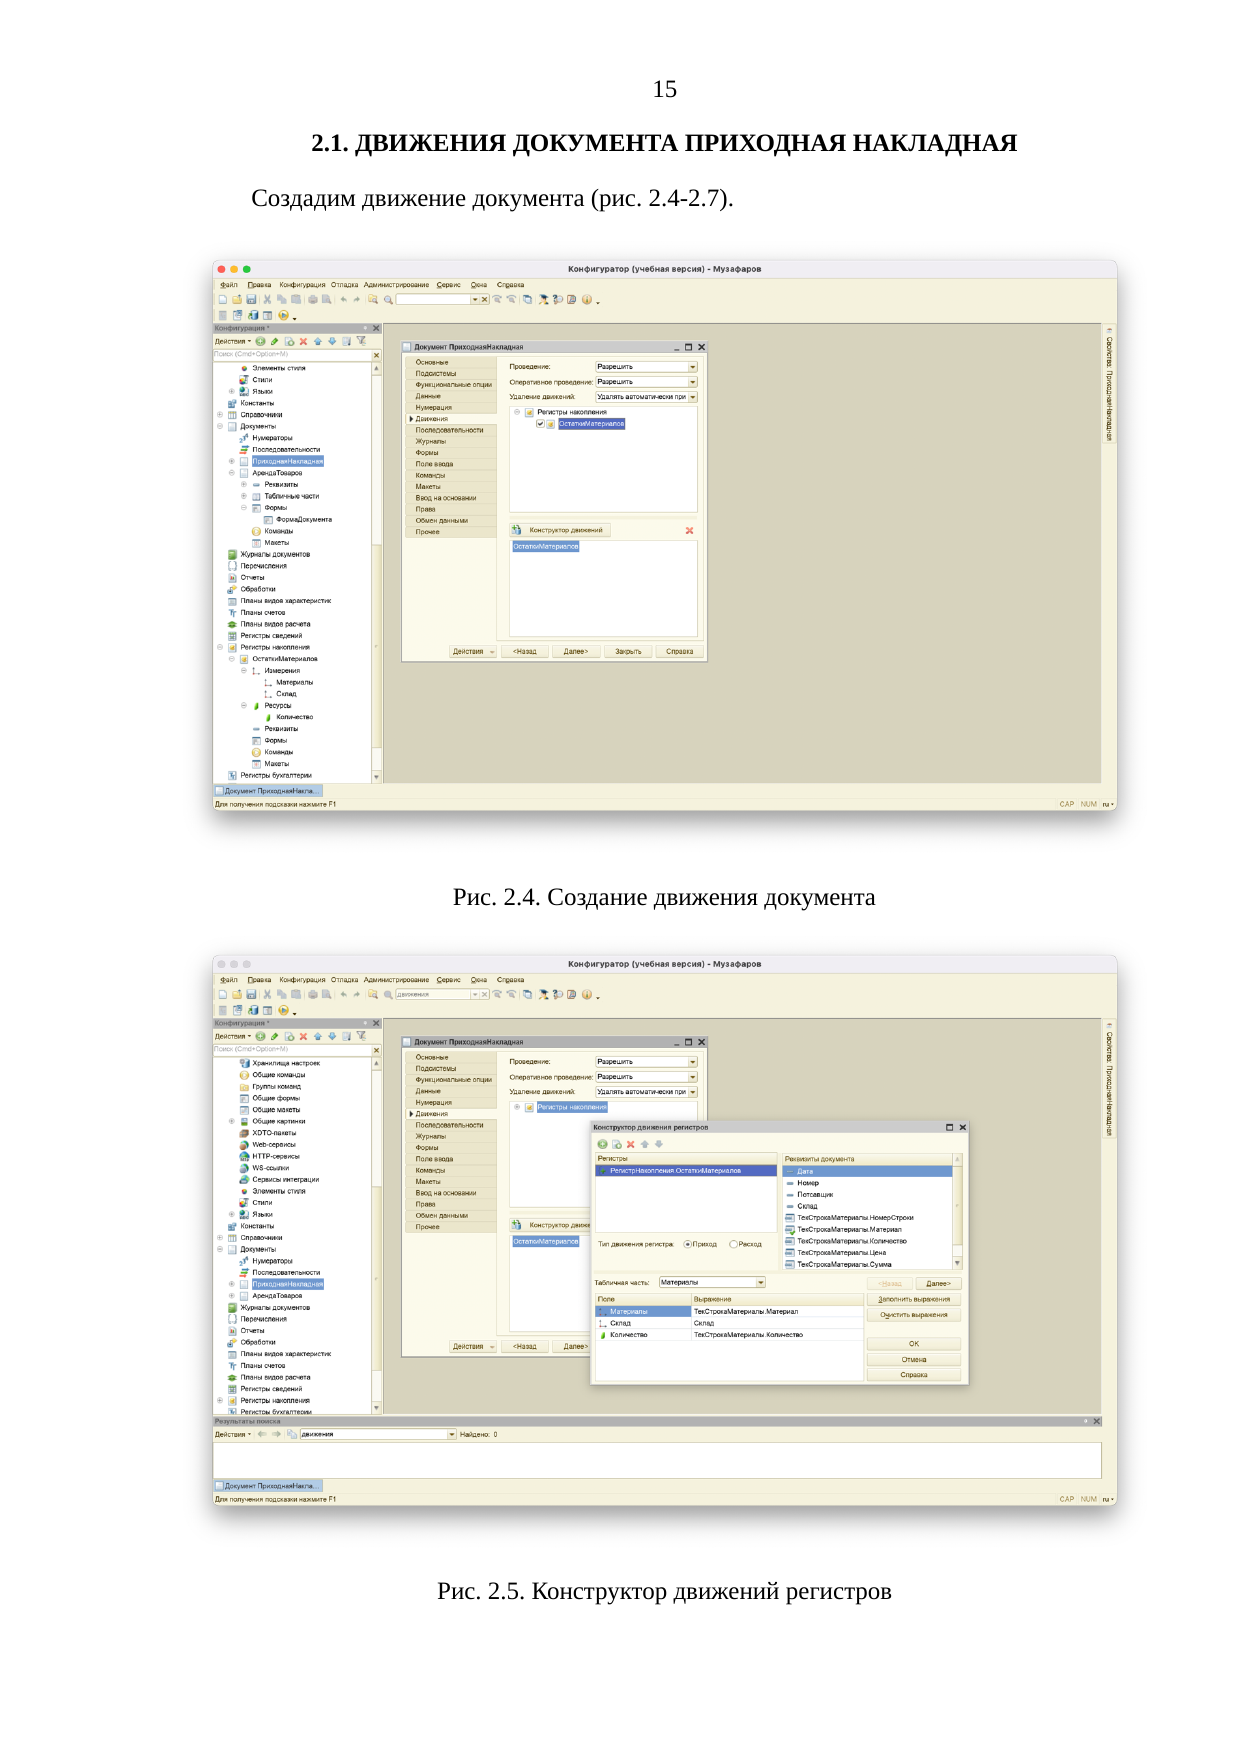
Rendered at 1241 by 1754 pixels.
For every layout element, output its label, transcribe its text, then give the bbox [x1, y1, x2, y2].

text Рис. 2.5. Конструктор движений регистров [177, 1576, 1152, 1605]
subtitle 2.1. движения документа приходная накладная [177, 128, 1152, 156]
picture [177, 237, 1152, 857]
text Рис. 2.4. Создание движения документа [177, 882, 1152, 911]
picture [177, 931, 1152, 1552]
text Создадим движение документа (рис. 2.4-2.7). [177, 183, 1152, 212]
